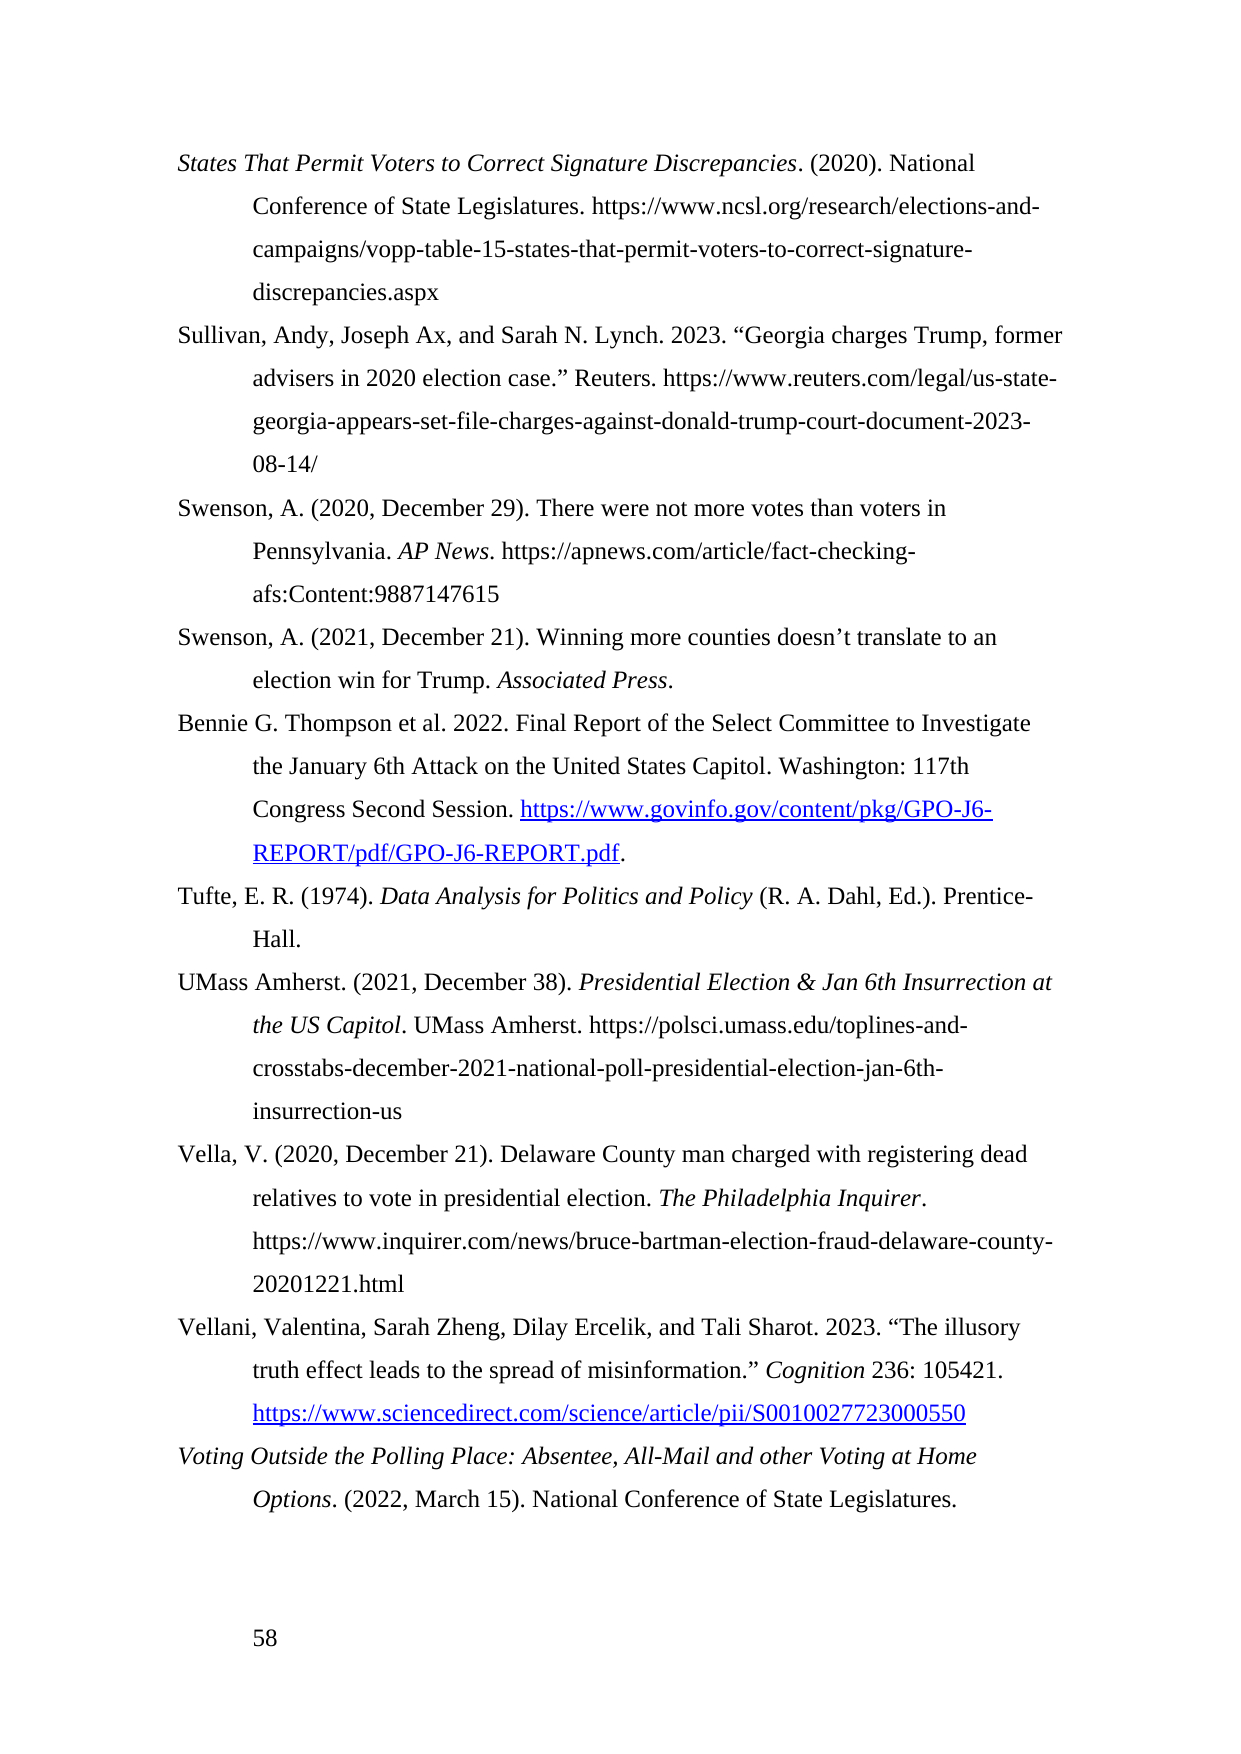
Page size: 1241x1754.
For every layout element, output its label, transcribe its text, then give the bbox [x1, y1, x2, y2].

text UMass Amherst. (2021, December 38). Presidential Election & Jan 6th Insurrection at the US Capitol. UMass Amherst. https://polsci.umass.edu/toplines-and-crosstabs-december-2021-national-poll-presidential-election-jan-6th-insurrection-us [177, 967, 1063, 1125]
text States That Permit Voters to Correct Signature Discrepancies. (2020). National Conference of State Legislatures. https://www.ncsl.org/research/elections-and-campaigns/vopp-table-15-states-that-permit-voters-to-correct-signature-discrepancies.aspx [177, 148, 1063, 306]
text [177, 1441, 1063, 1513]
text Tufte, E. R. (1974). Data Analysis for Politics and Policy (R. A. Dahl, Ed.). Prentice-Hall. [177, 881, 1063, 953]
text Bennie G. Thompson et al. 2022. Final Report of the Select Committee to Investigate the January 6th Attack on the United States Capitol. Washington: 117th Congress Second Session. https://www.govinfo.gov/content/pkg/GPO-J6-REPORT/pdf/GPO-J6-REPORT.pdf. [177, 708, 1063, 866]
text Vellani, Valentina, Sarah Zheng, Dilay Ercelik, and Tali Sharot. 2023. “The illusory truth effect leads to the spread of misinformation.” Cognition 236: 105421. https://www.sciencedirect.com/science/article/pii/S0010027723000550 [177, 1312, 1063, 1427]
text Swenson, A. (2020, December 29). There were not more votes than voters in Pennsylvania. AP News. https://apnews.com/article/fact-checking-afs:Content:9887147615 [177, 493, 1063, 608]
text Sullivan, Andy, Joseph Ax, and Sarah N. Lynch. 2023. “Georgia charges Trump, former advisers in 2020 election case.” Reuters. https://www.reuters.com/legal/us-state-georgia-appears-set-file-charges-against-donald-trump-court-document-2023-08-14/ [177, 320, 1063, 478]
text Swenson, A. (2021, December 21). Winning more counties doesn’t translate to an election win for Trump. Associated Press. [177, 622, 1063, 694]
text Vella, V. (2020, December 21). Delaware County man charged with registering dead relatives to vote in presidential election. The Philadelphia Inquirer. https://www.inquirer.com/news/bruce-bartman-election-fraud-delaware-county-20201221.html [177, 1139, 1063, 1298]
